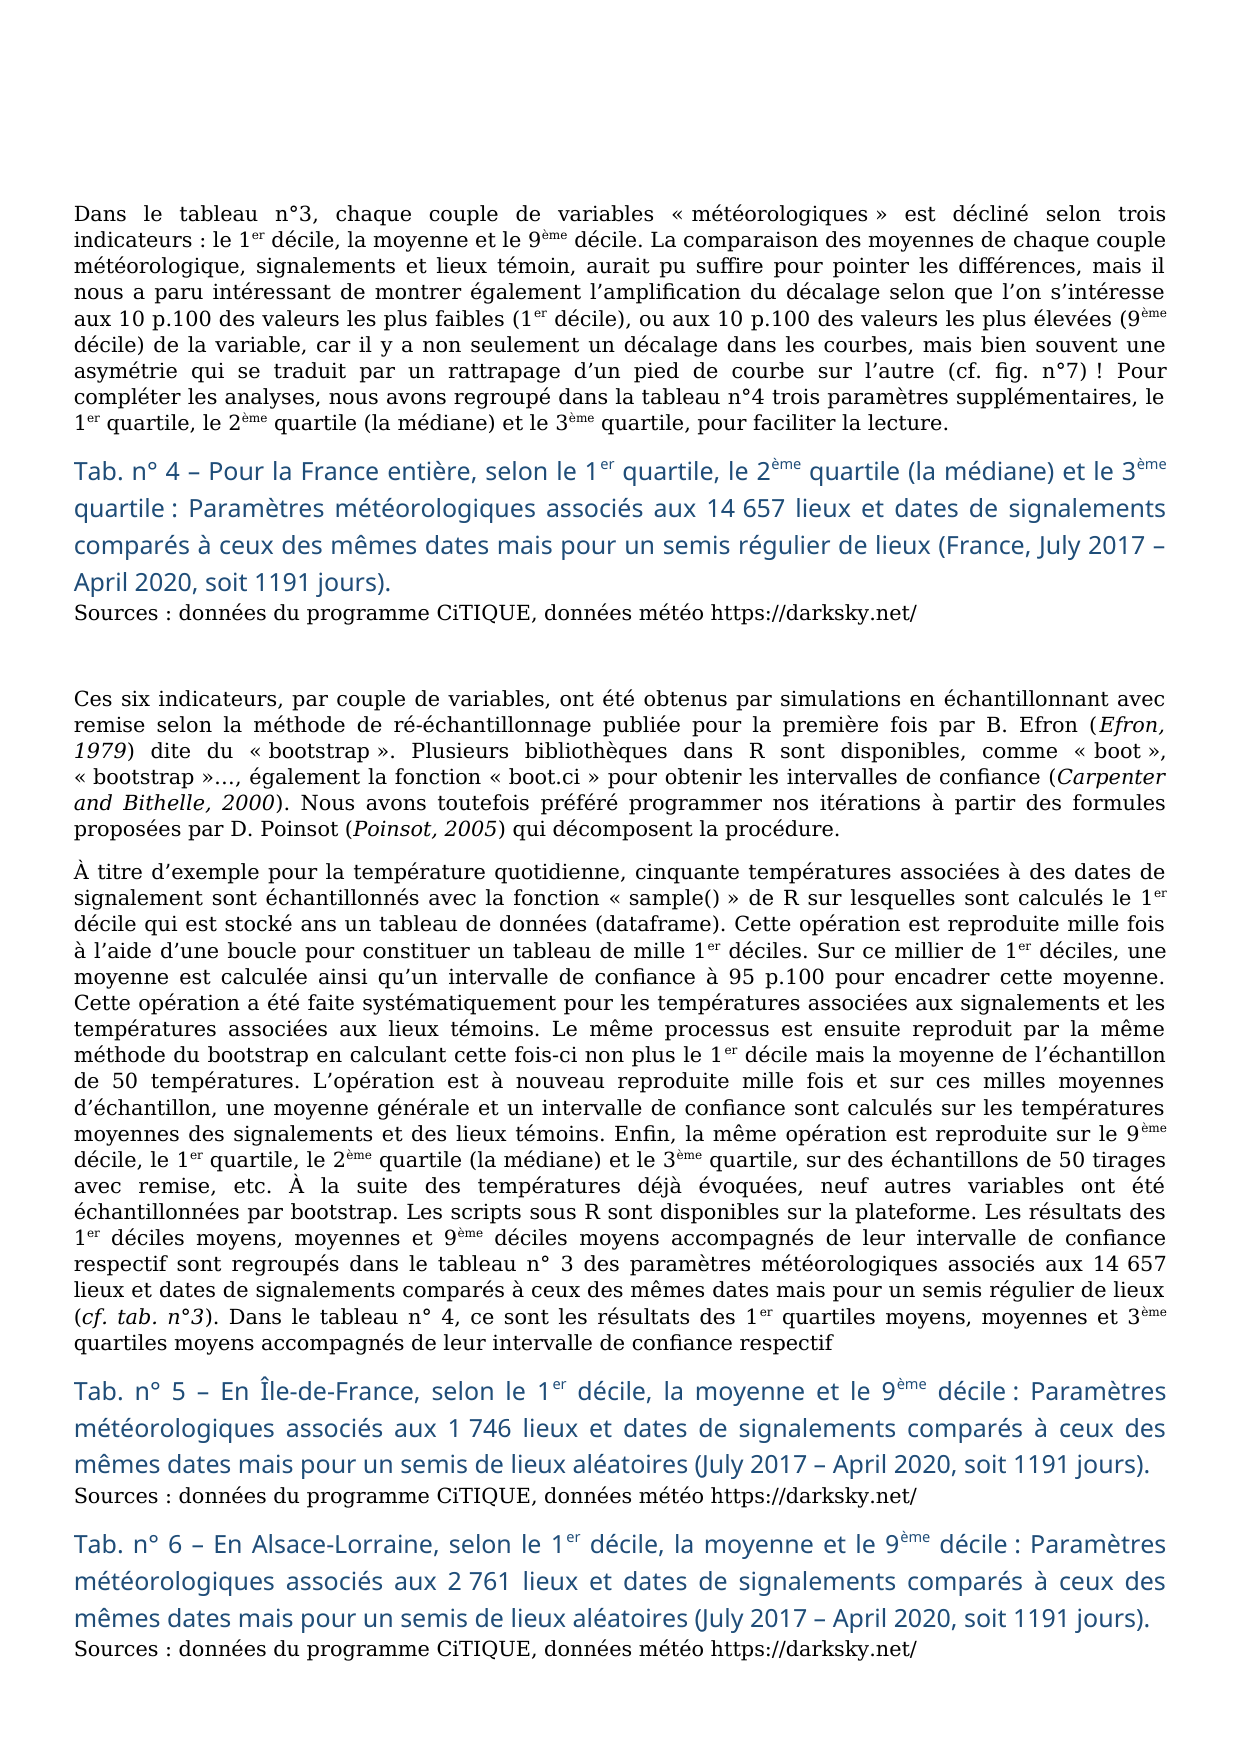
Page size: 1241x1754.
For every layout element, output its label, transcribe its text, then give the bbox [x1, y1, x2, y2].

text Sources : données du programme CiTIQUE, données météo https://darksky.net/ [73, 1637, 1167, 1661]
text Dans le tableau n°3, chaque couple de variables « météorologiques » est décliné selon trois indicateurs : le 1er décile, la moyenne et le 9ème décile. La comparaison des moyennes de chaque couple météorologique, signalements et lieux témoin, aurait pu suffire pour pointer les différences, mais il nous a paru intéressant de montrer également l’amplification du décalage selon que l’on s’intéresse aux 10 p.100 des valeurs les plus faibles (1er décile), ou aux 10 p.100 des valeurs les plus élevées (9ème décile) de la variable, car il y a non seulement un décalage dans les courbes, mais bien souvent une asymétrie qui se traduit par un rattrapage d’un pied de courbe sur l’autre (cf. fig. n°7) ! Pour compléter les analyses, nous avons regroupé dans la tableau n°4 trois paramètres supplémentaires, le 1er quartile, le 2ème quartile (la médiane) et le 3ème quartile, pour faciliter la lecture. [73, 202, 1167, 435]
text Sources : données du programme CiTIQUE, données météo https://darksky.net/ [73, 1484, 1167, 1508]
text Sources : données du programme CiTIQUE, données météo https://darksky.net/ [73, 601, 1167, 625]
subtitle Tab. n° 5 – En Île-de-France, selon le 1er décile, la moyenne et le 9ème décile : Paramètres météorologiques associés aux 1 746 lieux et dates de signalements comparés à ceux des mêmes dates mais pour un semis de lieux aléatoires (July 2017 – April 2020, soit 1191 jours). [73, 1374, 1167, 1481]
subtitle Tab. n° 6 – En Alsace-Lorraine, selon le 1er décile, la moyenne et le 9ème décile : Paramètres météorologiques associés aux 2 761 lieux et dates de signalements comparés à ceux des mêmes dates mais pour un semis de lieux aléatoires (July 2017 – April 2020, soit 1191 jours). [73, 1527, 1167, 1634]
subtitle Tab. n° 4 – Pour la France entière, selon le 1er quartile, le 2ème quartile (la médiane) et le 3ème quartile : Paramètres météorologiques associés aux 14 657 lieux et dates de signalements comparés à ceux des mêmes dates mais pour un semis régulier de lieux (France, July 2017 – April 2020, soit 1191 jours). [73, 454, 1167, 598]
text Ces six indicateurs, par couple de variables, ont été obtenus par simulations en échantillonnant avec remise selon la méthode de ré-échantillonnage publiée pour la première fois par B. Efron (Efron, 1979) dite du « bootstrap ». Plusieurs bibliothèques dans R sont disponibles, comme « boot », « bootstrap »…, également la fonction « boot.ci » pour obtenir les intervalles de confiance (Carpenter and Bithelle, 2000). Nous avons toutefois préféré programmer nos itérations à partir des formules proposées par D. Poinsot (Poinsot, 2005) qui décomposent la procédure. [73, 687, 1167, 842]
text À titre d’exemple pour la température quotidienne, cinquante températures associées à des dates de signalement sont échantillonnés avec la fonction « sample() » de R sur lesquelles sont calculés le 1er décile qui est stocké ans un tableau de données (dataframe). Cette opération est reproduite mille fois à l’aide d’une boucle pour constituer un tableau de mille 1er déciles. Sur ce millier de 1er déciles, une moyenne est calculée ainsi qu’un intervalle de confiance à 95 p.100 pour encadrer cette moyenne. Cette opération a été faite systématiquement pour les températures associées aux signalements et les températures associées aux lieux témoins. Le même processus est ensuite reproduit par la même méthode du bootstrap en calculant cette fois-ci non plus le 1er décile mais la moyenne de l’échantillon de 50 températures. L’opération est à nouveau reproduite mille fois et sur ces milles moyennes d’échantillon, une moyenne générale et un intervalle de confiance sont calculés sur les températures moyennes des signalements et des lieux témoins. Enfin, la même opération est reproduite sur le 9ème décile, le 1er quartile, le 2ème quartile (la médiane) et le 3ème quartile, sur des échantillons de 50 tirages avec remise, etc. À la suite des températures déjà évoquées, neuf autres variables ont été échantillonnées par bootstrap. Les scripts sous R sont disponibles sur la plateforme. Les résultats des 1er déciles moyens, moyennes et 9ème déciles moyens accompagnés de leur intervalle de confiance respectif sont regroupés dans le tableau n° 3 des paramètres météorologiques associés aux 14 657 lieux et dates de signalements comparés à ceux des mêmes dates mais pour un semis régulier de lieux (cf. tab. n°3). Dans le tableau n° 4, ce sont les résultats des 1er quartiles moyens, moyennes et 3ème quartiles moyens accompagnés de leur intervalle de confiance respectif [73, 860, 1167, 1355]
